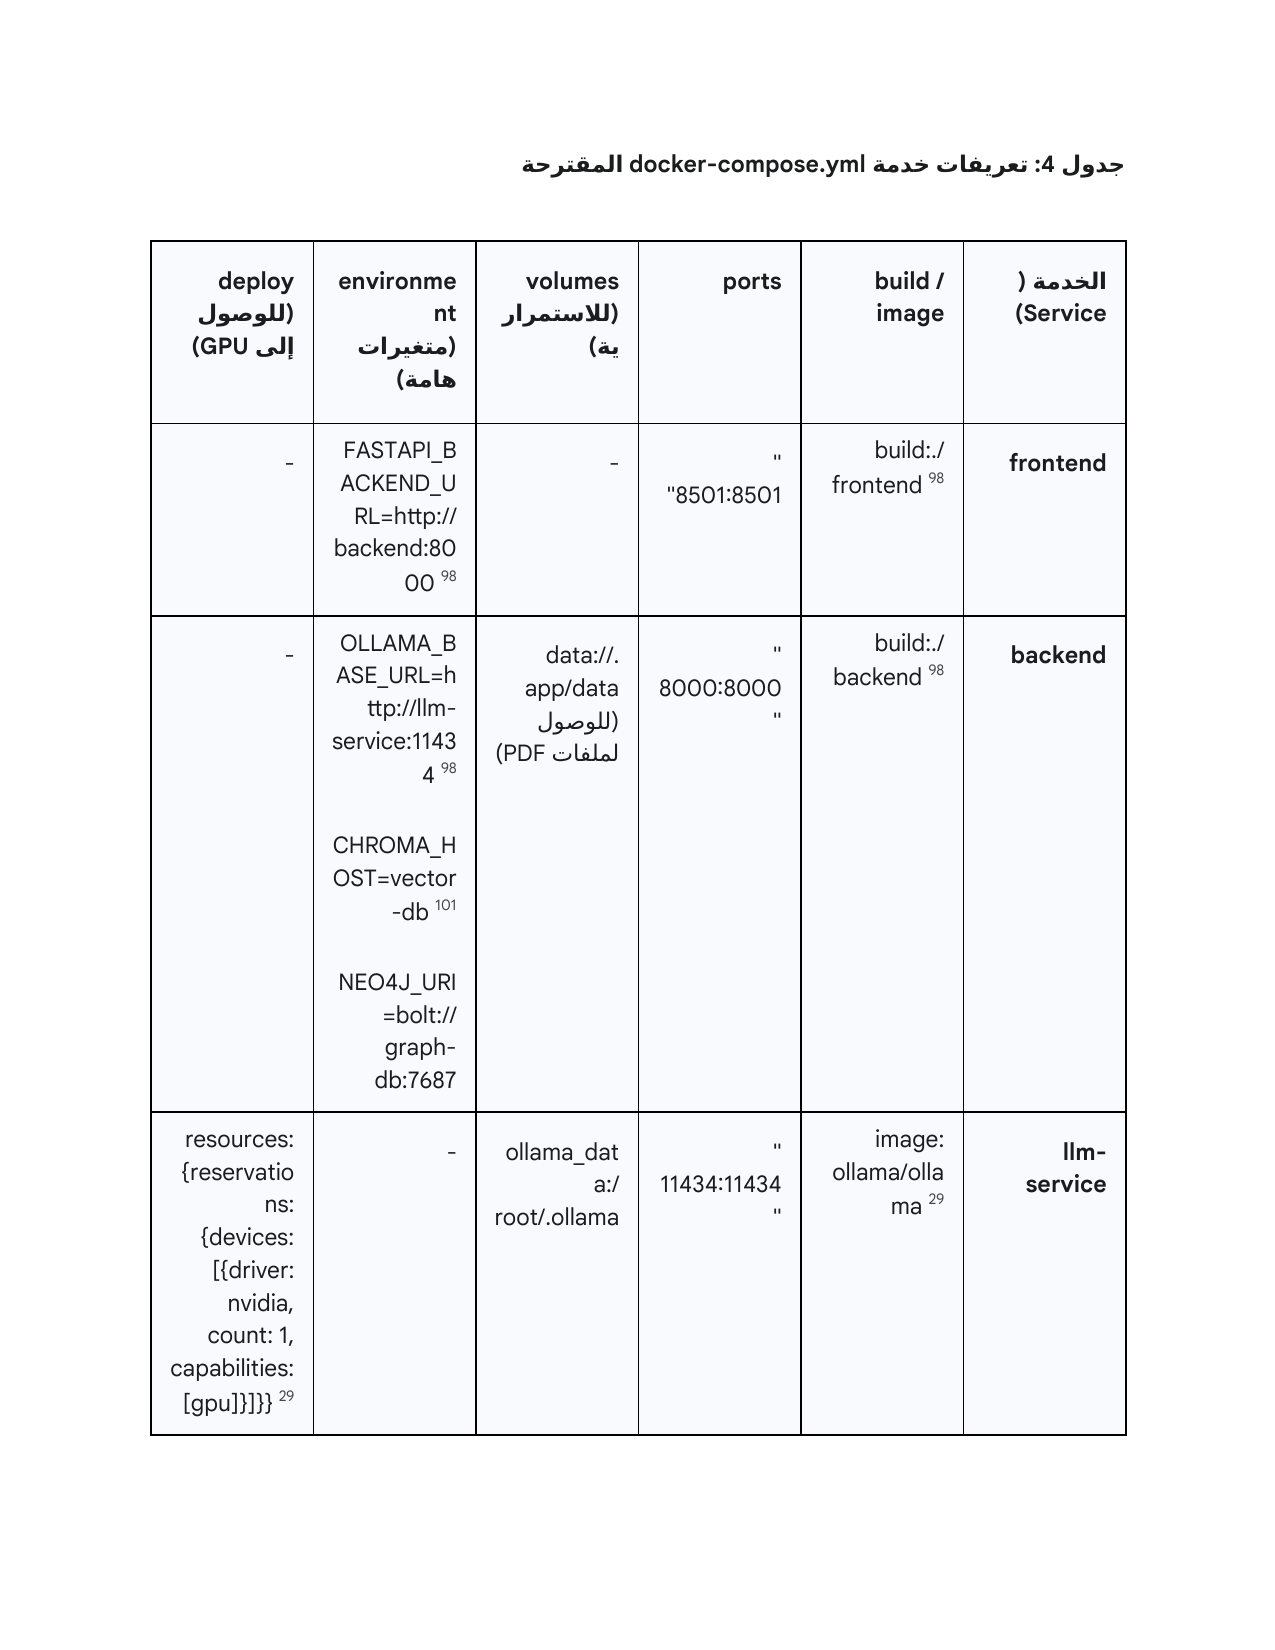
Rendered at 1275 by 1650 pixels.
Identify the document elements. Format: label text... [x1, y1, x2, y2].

table_cell frontend [964, 424, 1125, 615]
table_cell ollama_data:/root/.ollama [477, 1113, 638, 1434]
table_cell - [152, 617, 313, 1111]
table_cell resources: {reservations: {devices: [{driver: nvidia, count: 1, capabilities: [gpu]}]}} 29 [152, 1113, 313, 1434]
table_header الخدمة (Service) [964, 242, 1125, 422]
table_cell - [477, 424, 638, 615]
table_cell FASTAPI_BACKEND_URL=http://backend:8000 98 [314, 424, 475, 615]
table_cell backend [964, 617, 1125, 1111]
table_cell - [152, 424, 313, 615]
table_cell "11434:11434" [639, 1113, 800, 1434]
table_cell "8000:8000" [639, 617, 800, 1111]
table_cell "8501:8501" [639, 424, 800, 615]
table_cell build:./frontend 98 [802, 424, 963, 615]
table_header deploy (للوصول إلى GPU) [152, 242, 313, 422]
table_cell OLLAMA_BASE_URL=http://llm-service:11434 98 CHROMA_HOST=vector-db 101 NEO4J_URI=bolt://graph-db:7687 [314, 617, 475, 1111]
table_cell llm-service [964, 1113, 1125, 1434]
table_header environment (متغيرات هامة) [314, 242, 475, 422]
table_cell - [314, 1113, 475, 1434]
table_header build / image [802, 242, 963, 422]
table_header ports [639, 242, 800, 422]
table_header volumes (للاستمرارية) [477, 242, 638, 422]
text جدول 4: تعريفات خدمة docker-compose.yml المقترحة [150, 150, 1125, 179]
table_cell image: ollama/ollama 29 [802, 1113, 963, 1434]
table_cell ./data:/app/data (للوصول لملفات PDF) [477, 617, 638, 1111]
table_cell build:./backend 98 [802, 617, 963, 1111]
